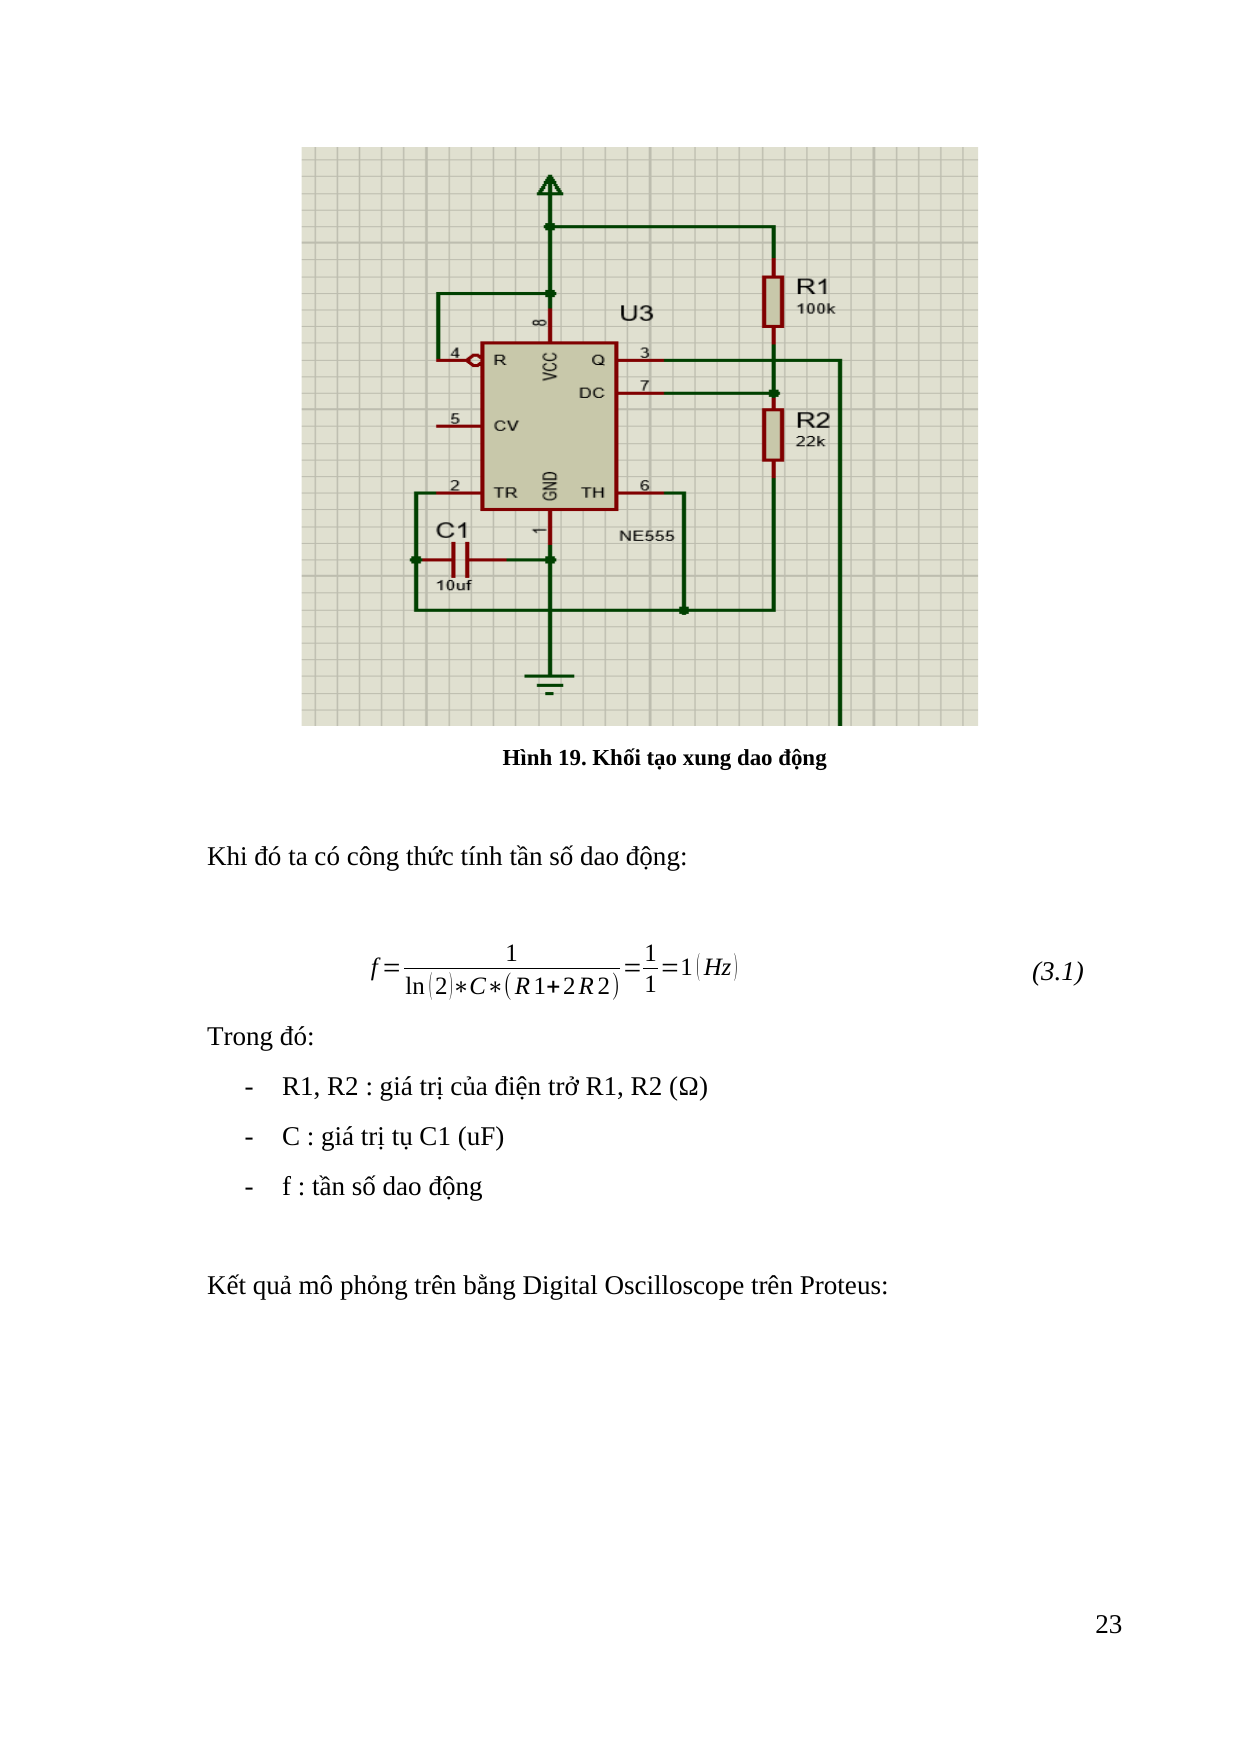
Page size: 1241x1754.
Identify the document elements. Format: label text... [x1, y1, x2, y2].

list f : tần số dao động [244, 1170, 1122, 1201]
list R1, R2 : giá trị của điện trở R1, R2 (Ω) [244, 1070, 1122, 1101]
list C : giá trị tụ C1 (uF) [244, 1120, 1122, 1151]
text (3.1) [207, 939, 1122, 1002]
picture [301, 147, 979, 726]
text Hình 19. Khối tạo xung dao động [207, 744, 1122, 770]
text Kết quả mô phỏng trên bằng Digital Oscilloscope trên Proteus: [207, 1269, 1122, 1300]
text Trong đó: [207, 1020, 1122, 1051]
text Khi đó ta có công thức tính tần số dao động: [207, 840, 1122, 871]
